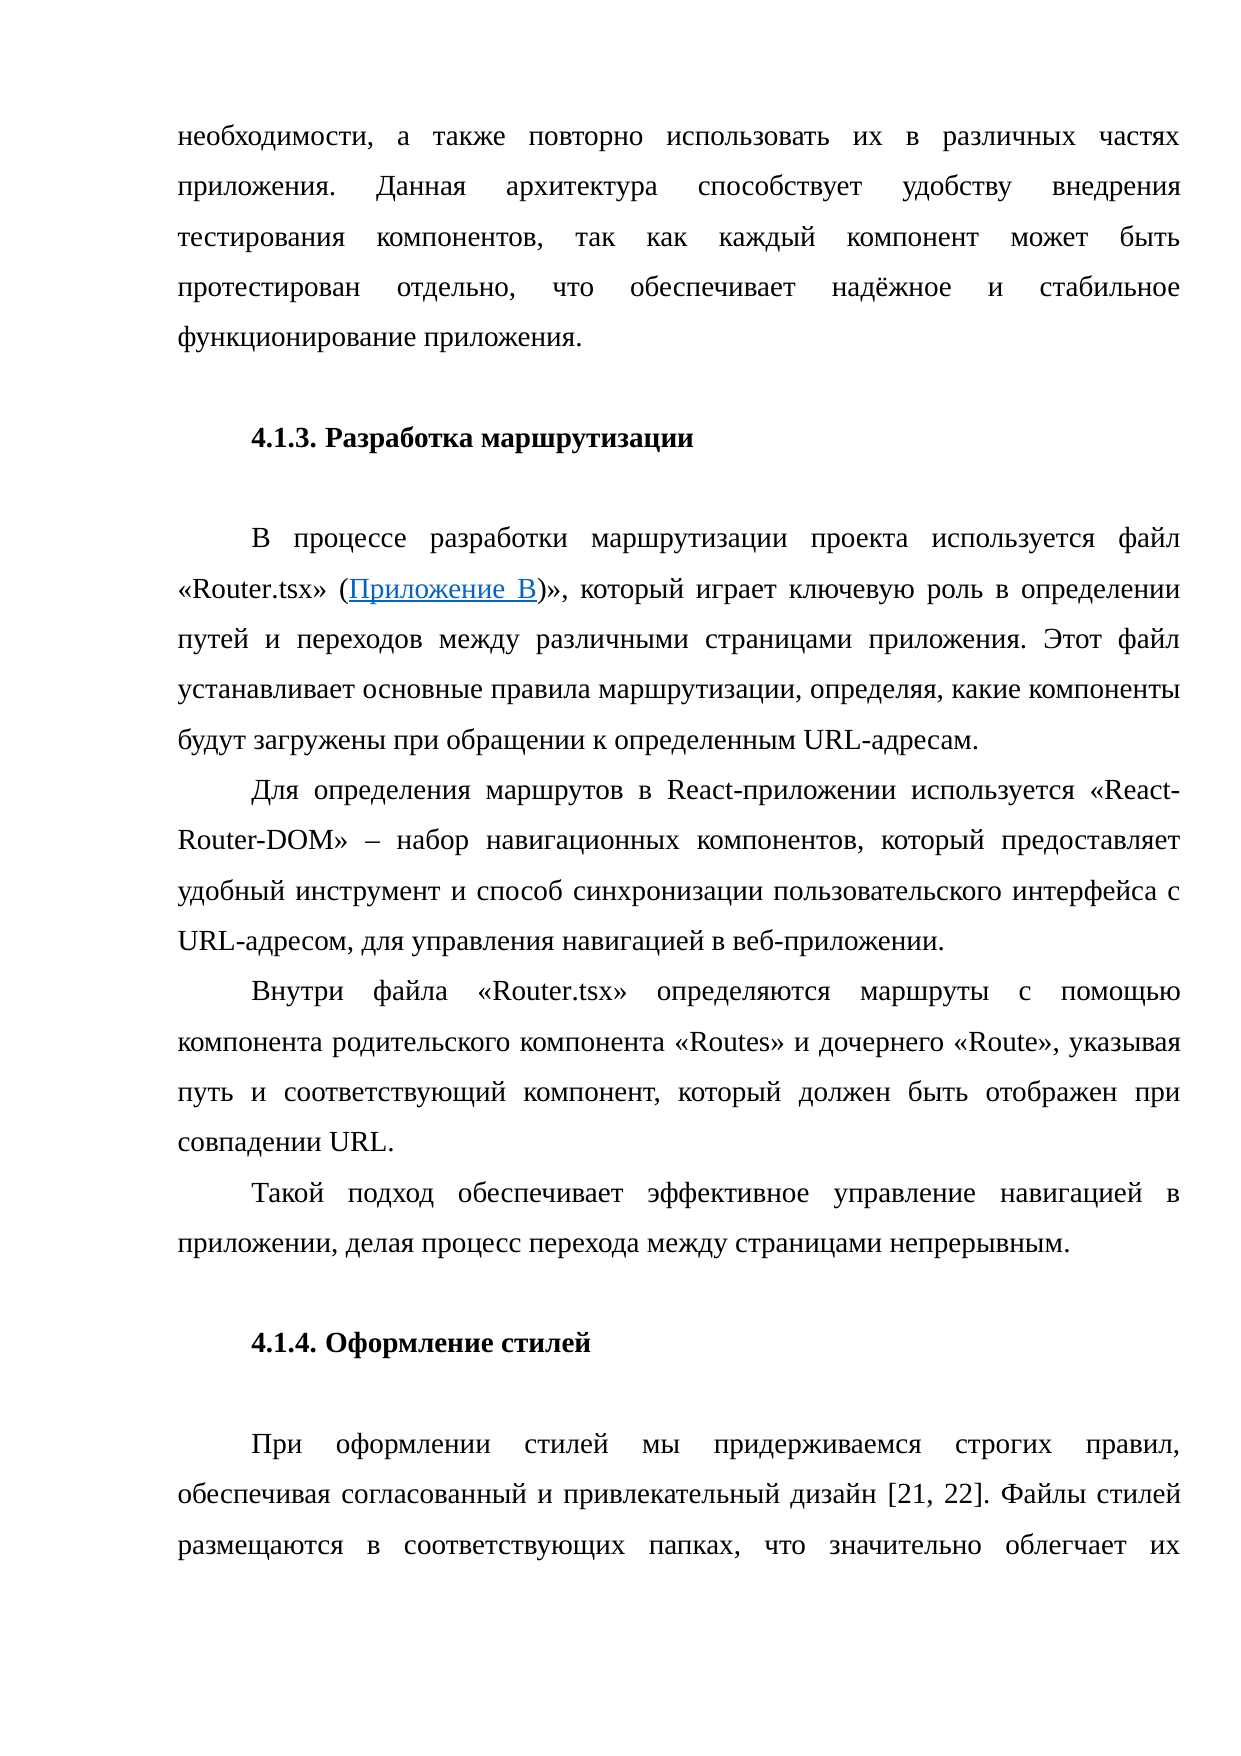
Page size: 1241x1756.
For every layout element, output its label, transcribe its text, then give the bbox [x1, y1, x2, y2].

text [177, 1426, 1181, 1560]
list Разработка маршрутизации [177, 420, 1181, 453]
text Внутри файла «Router.tsx» определяются маршруты с помощью компонента родительского компонента «Routes» и дочернего «Route», указывая путь и соответствующий компонент, который должен быть отображен при совпадении URL. [177, 973, 1181, 1158]
text Для определения маршрутов в React-приложении используется «React-Router-DOM» – набор навигационных компонентов, который предоставляет удобный инструмент и способ синхронизации пользовательского интерфейса с URL-адресом, для управления навигацией в веб-приложении. [177, 772, 1181, 957]
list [177, 118, 1181, 353]
text Такой подход обеспечивает эффективное управление навигацией в приложении, делая процесс перехода между страницами непрерывным. [177, 1175, 1181, 1258]
text В процессе разработки маршрутизации проекта используется файл «Router.tsx» (Приложение В)», который играет ключевую роль в определении путей и переходов между различными страницами приложения. Этот файл устанавливает основные правила маршрутизации, определяя, какие компоненты будут загружены при обращении к определенным URL-адресам. [177, 521, 1181, 755]
list Оформление стилей [177, 1326, 1181, 1359]
